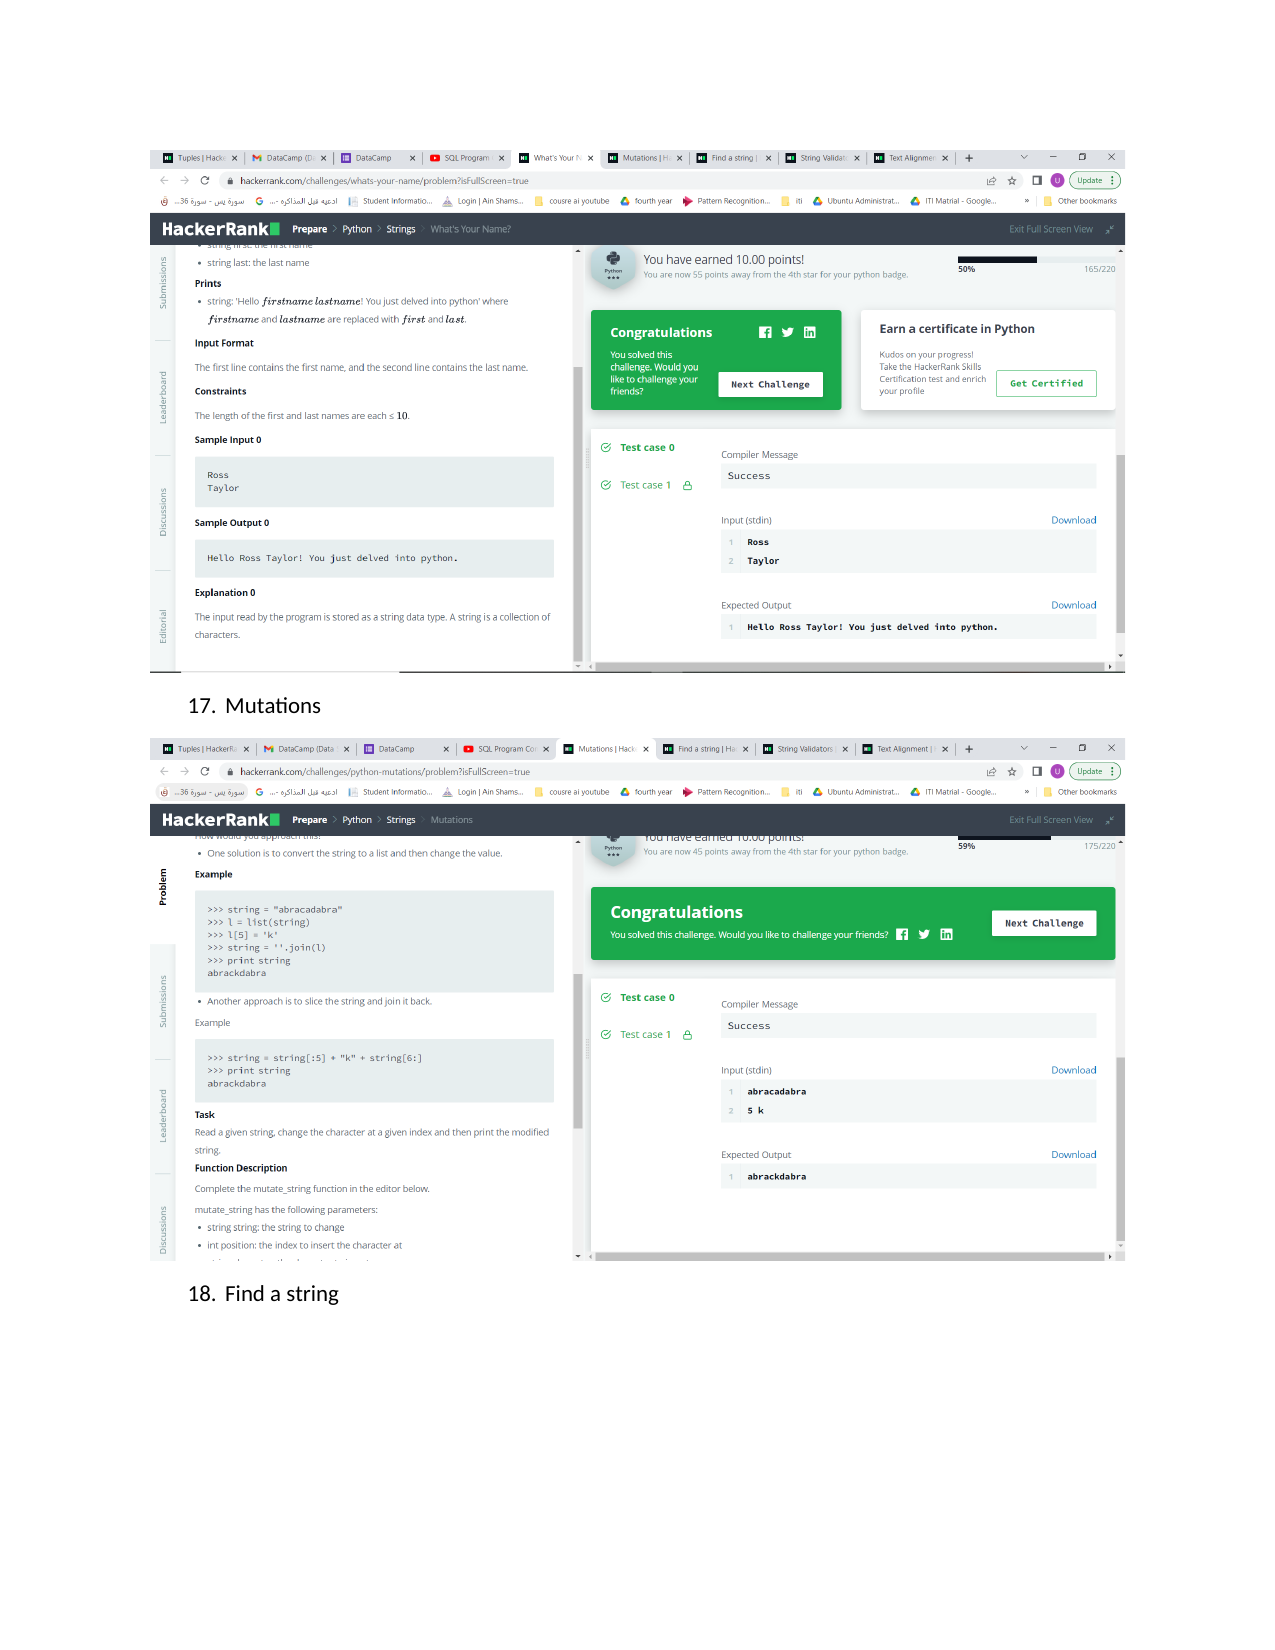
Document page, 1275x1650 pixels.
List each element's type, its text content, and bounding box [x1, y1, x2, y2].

list Find a string [187, 1279, 1125, 1308]
picture [150, 738, 1125, 1261]
picture [150, 150, 1125, 673]
list Mutations [187, 691, 1125, 719]
